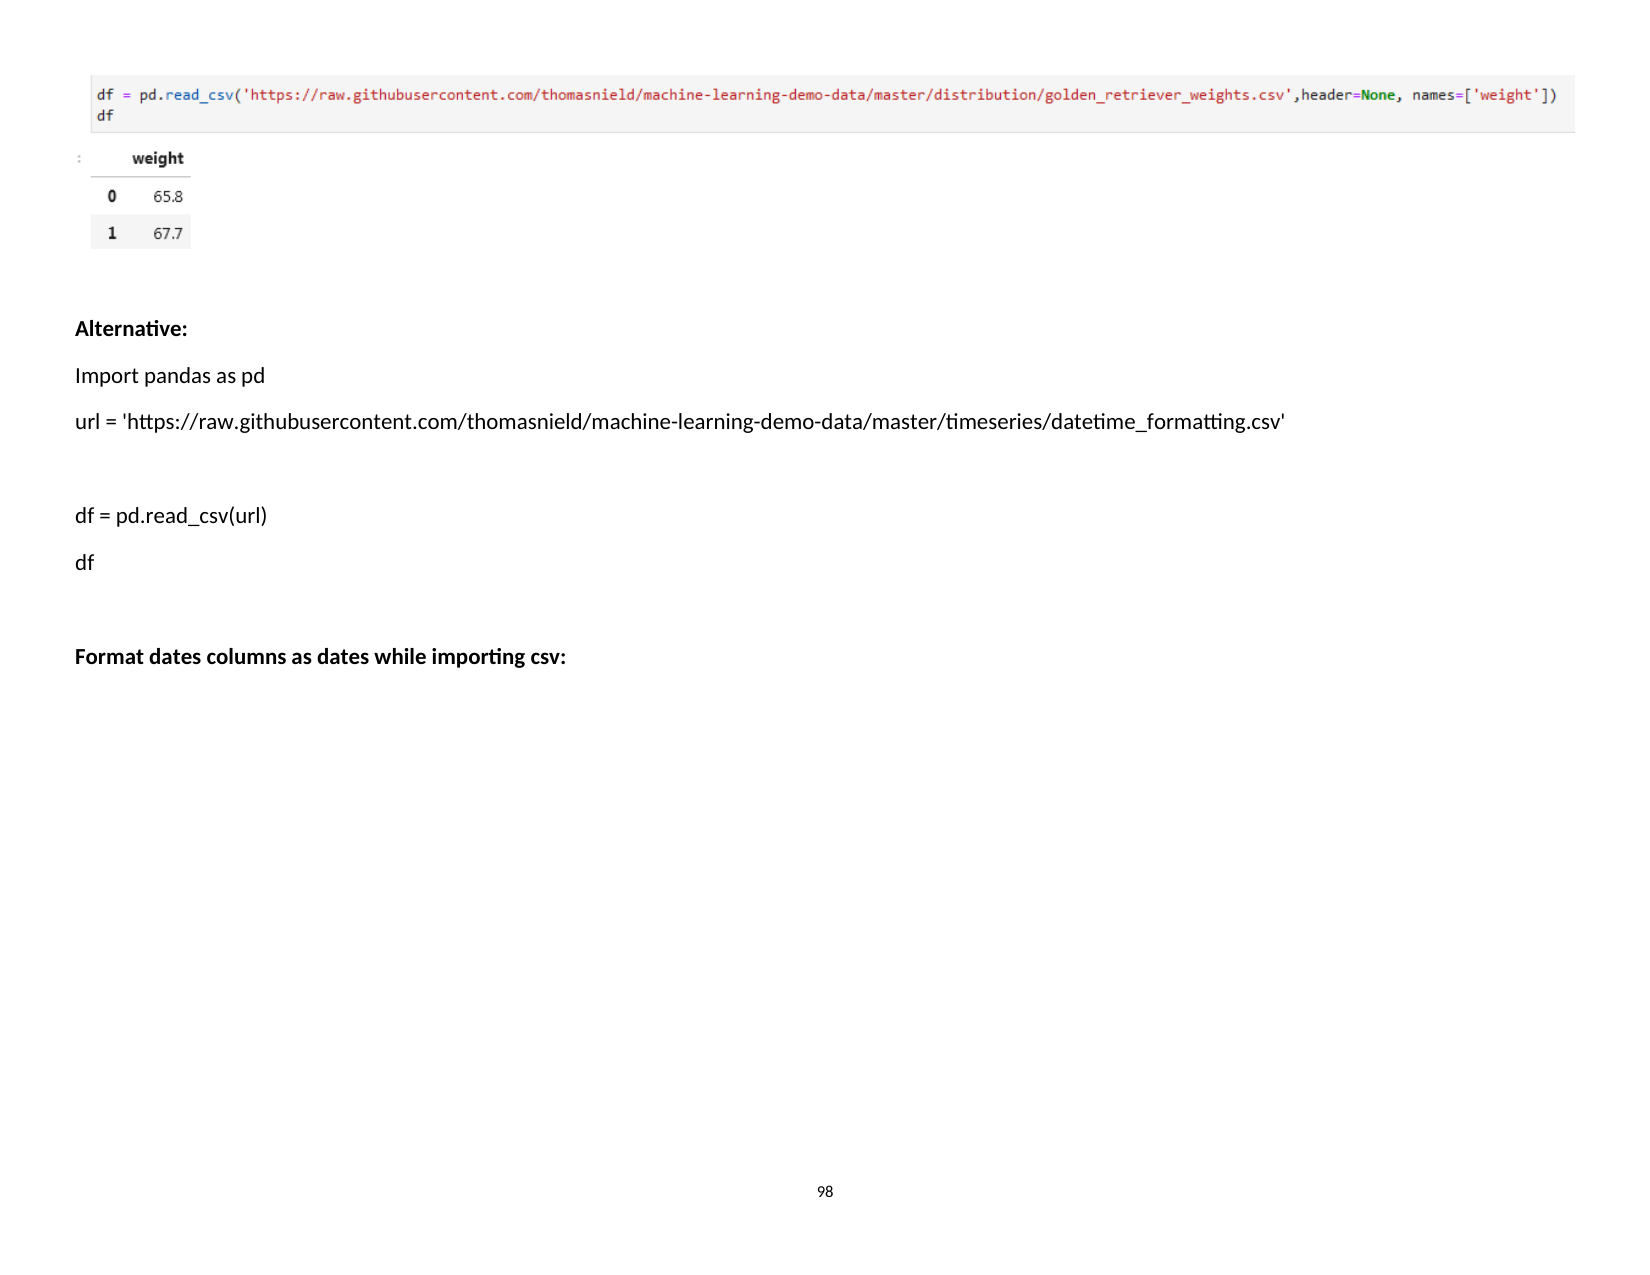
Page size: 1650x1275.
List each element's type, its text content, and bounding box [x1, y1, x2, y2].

text df = pd.read_csv(url) [75, 501, 1575, 529]
text Alternative: [75, 314, 1575, 342]
text df [75, 548, 1575, 576]
picture [75, 75, 1575, 249]
text Format dates columns as dates while importing csv: [75, 642, 1575, 670]
text Import pandas as pd [75, 361, 1575, 389]
text url = 'https://raw.githubusercontent.com/thomasnield/machine-learning-demo-data/master/timeseries/datetime_formatting.csv' [75, 408, 1575, 436]
